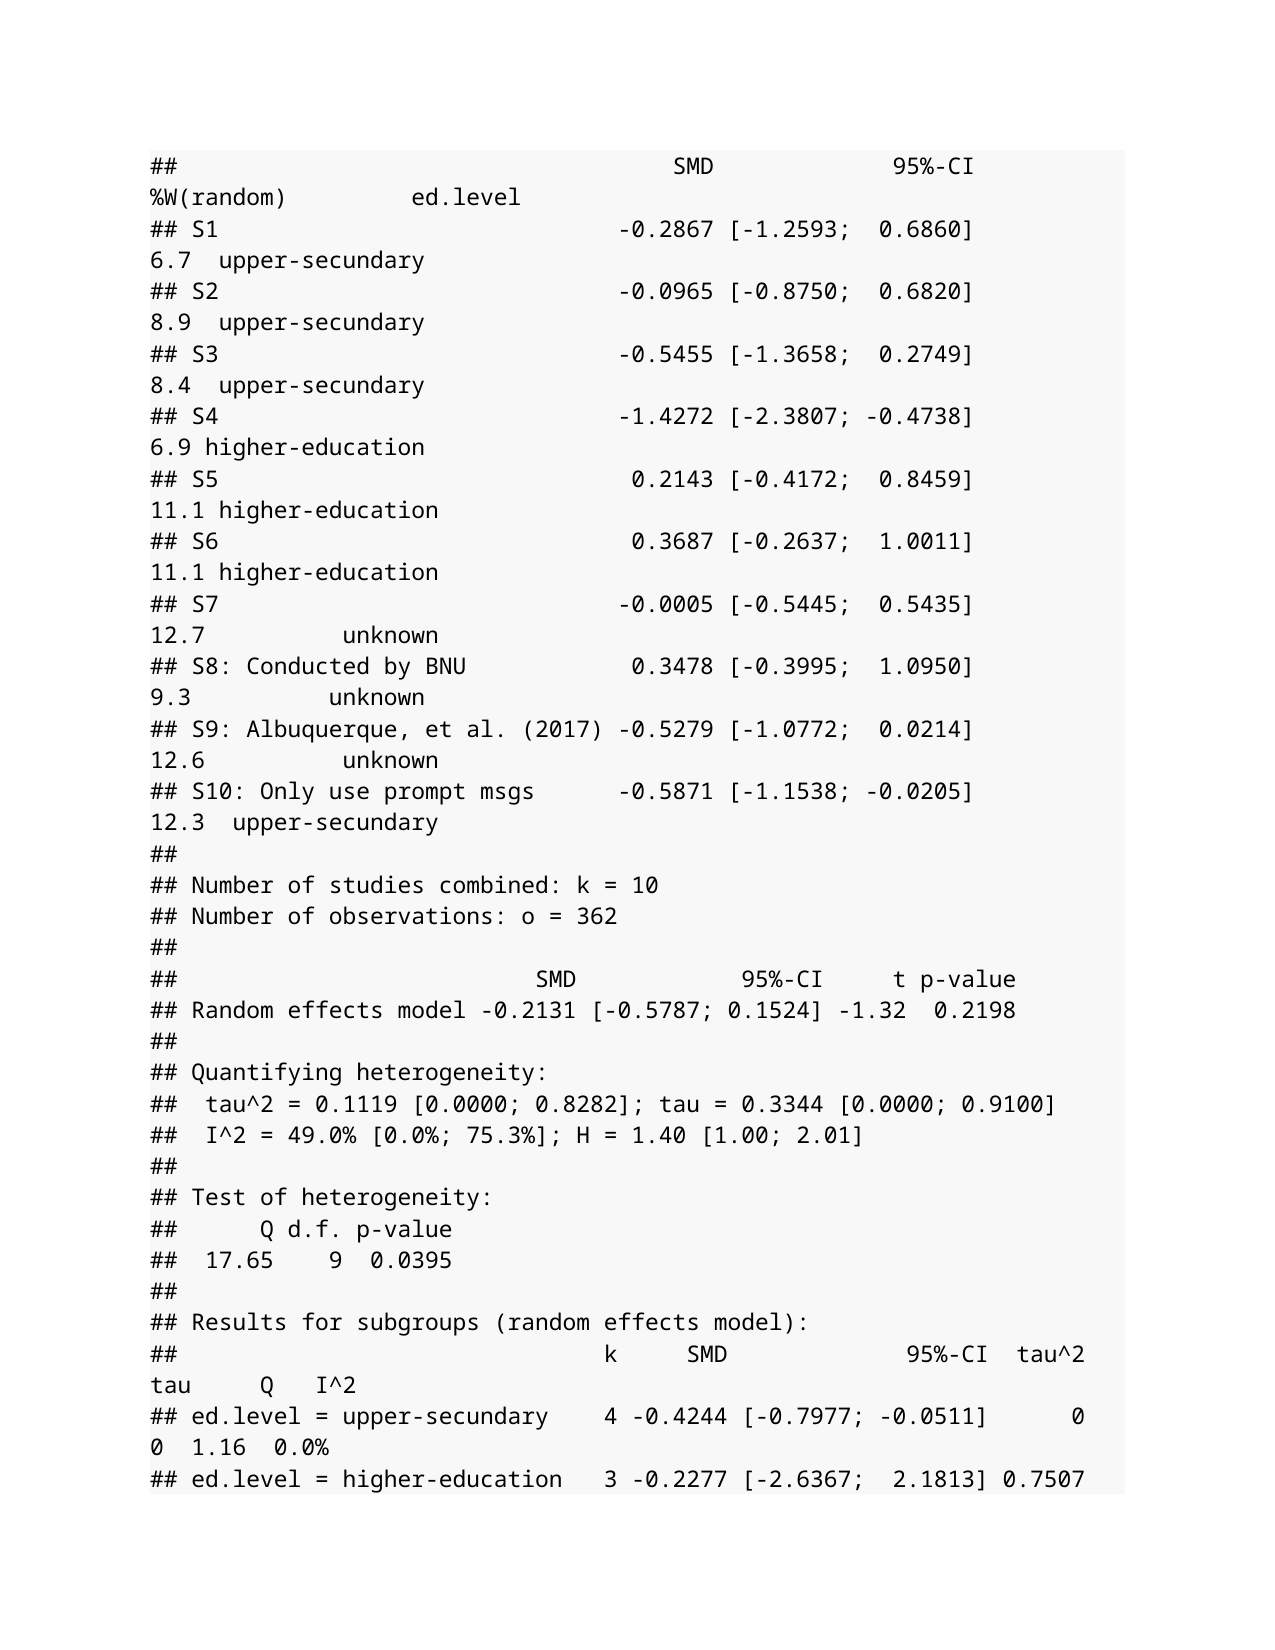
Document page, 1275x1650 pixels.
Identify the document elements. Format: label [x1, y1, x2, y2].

text [150, 150, 1125, 1494]
